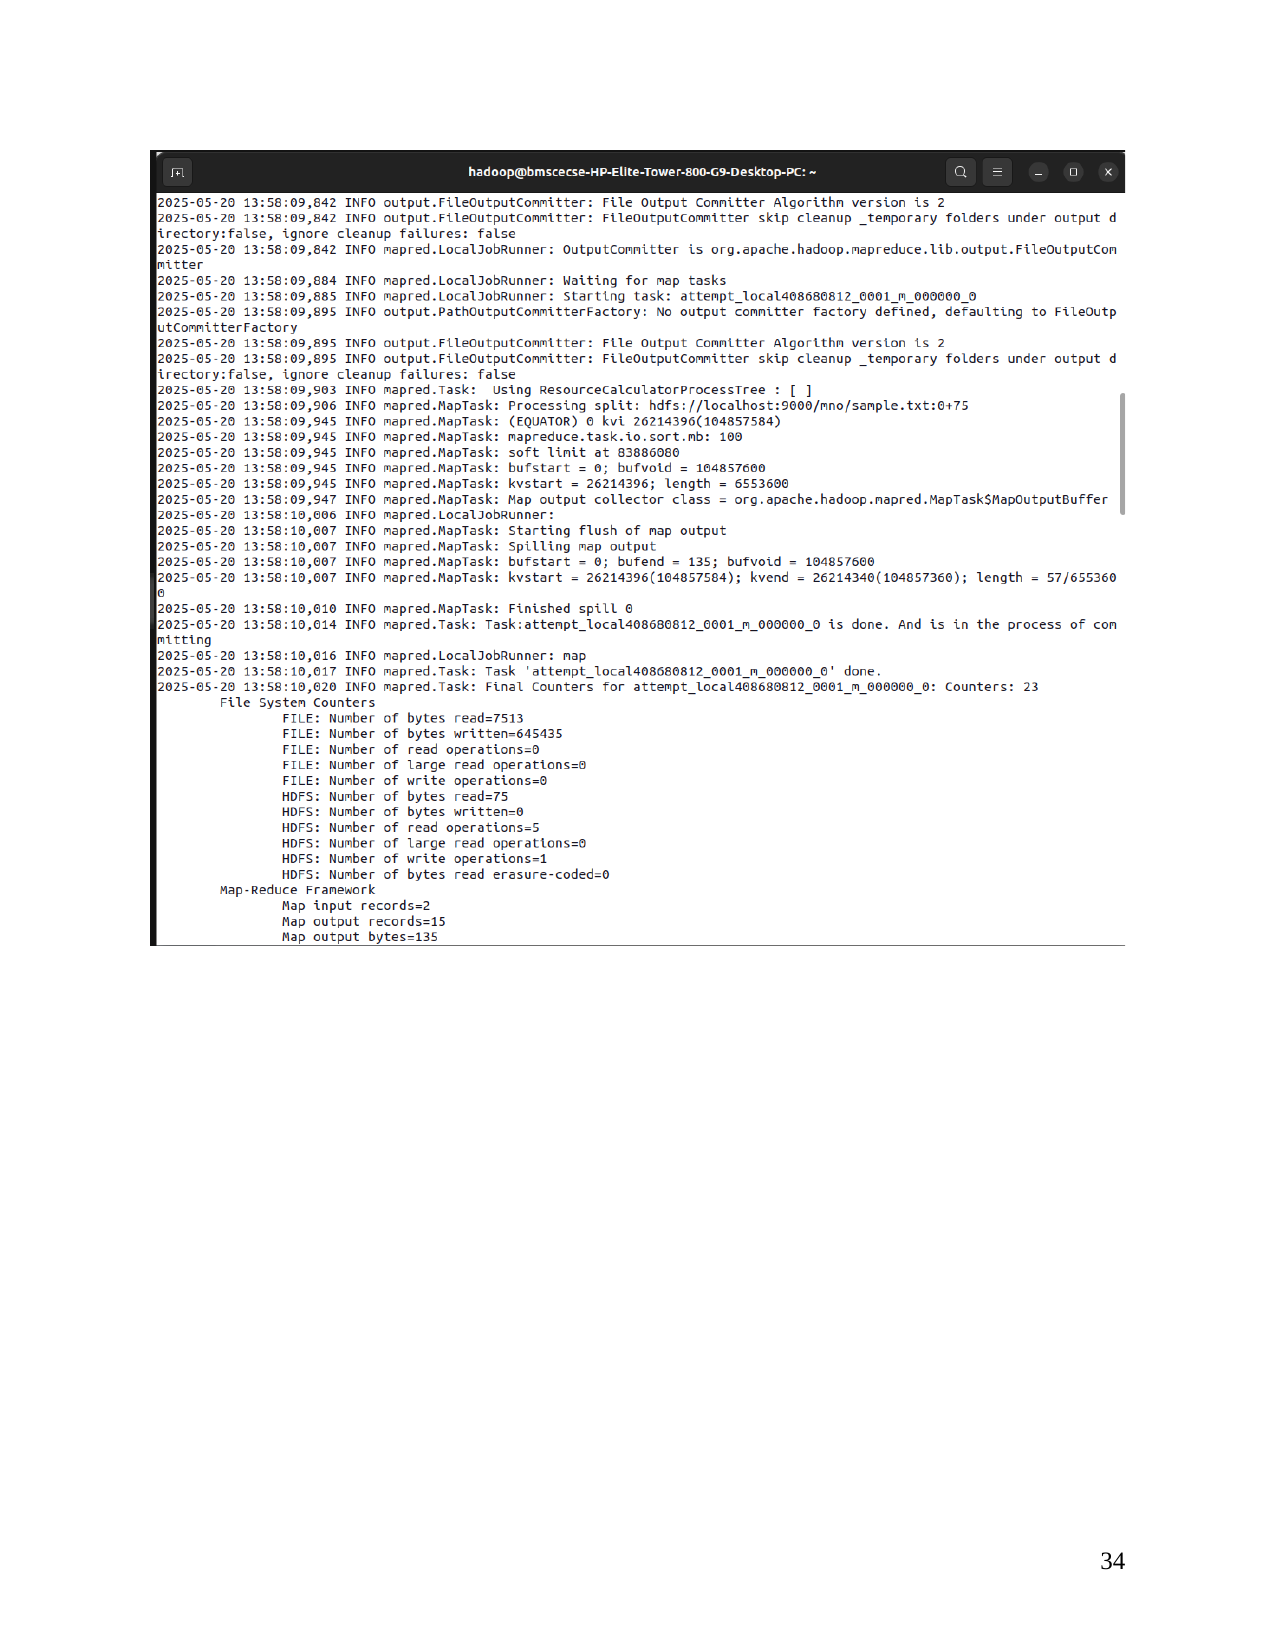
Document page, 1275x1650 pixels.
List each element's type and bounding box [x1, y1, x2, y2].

picture [150, 150, 1125, 946]
